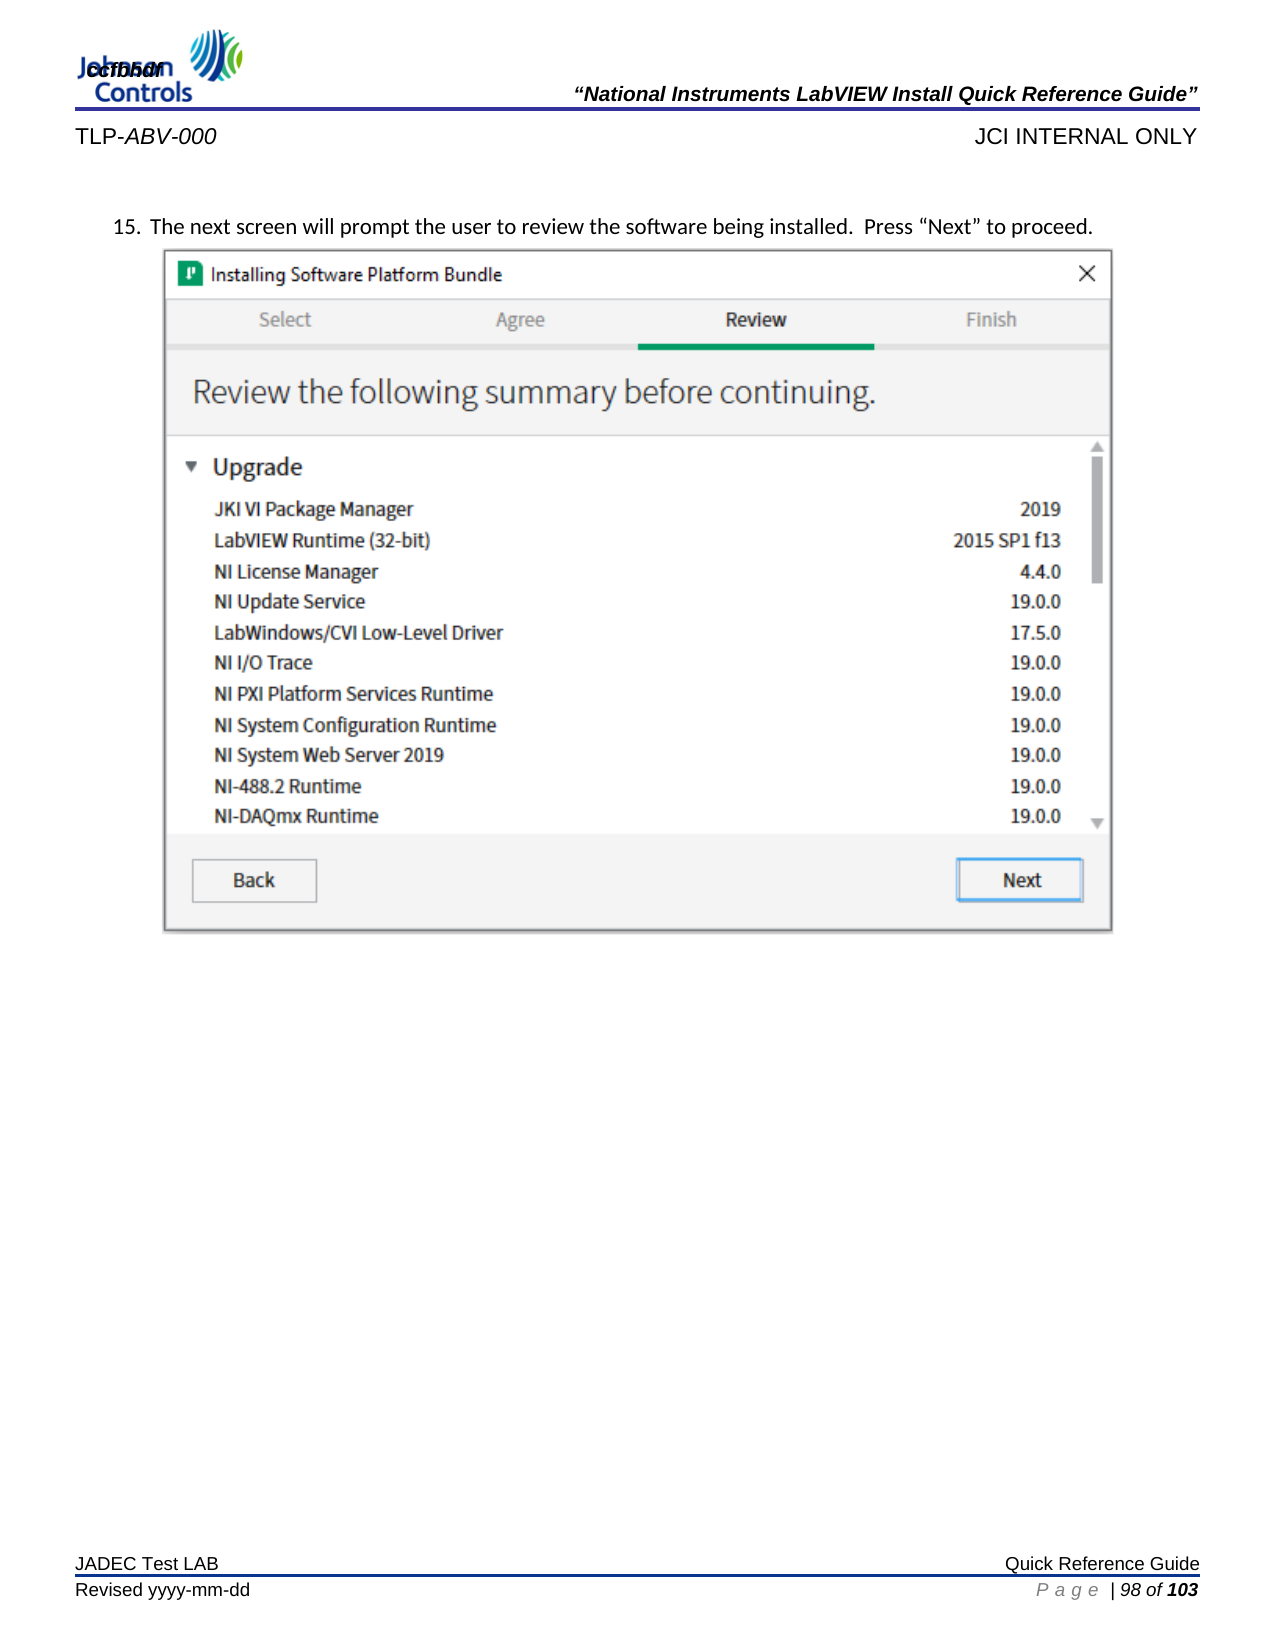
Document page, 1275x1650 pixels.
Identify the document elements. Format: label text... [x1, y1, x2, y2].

picture [161, 248, 1114, 936]
list The next screen will prompt the user to review the software being installed. Press “Next” to proceed. [112, 212, 1200, 240]
picture [76, 26, 246, 105]
